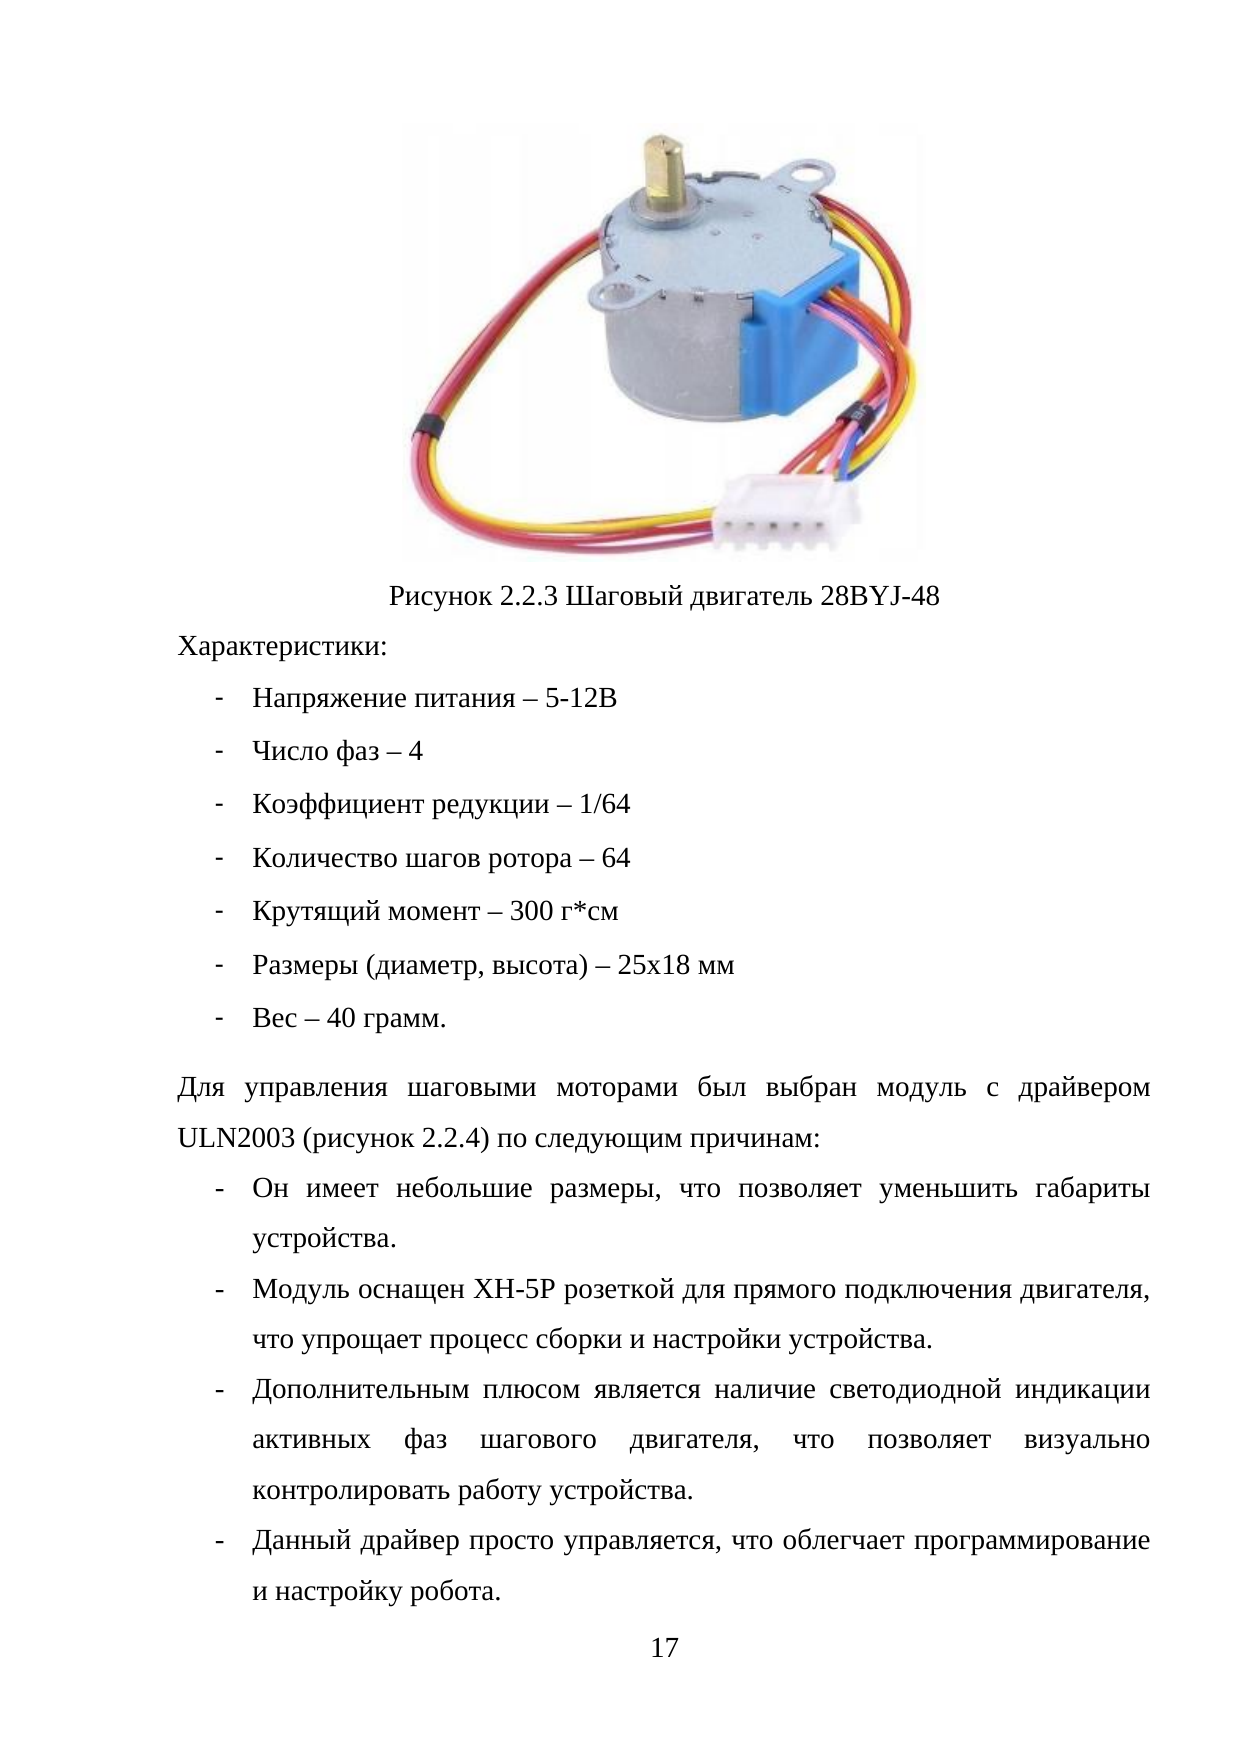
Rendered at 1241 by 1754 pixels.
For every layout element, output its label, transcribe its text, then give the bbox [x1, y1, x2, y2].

list Данный драйвер просто управляется, что облегчает программирование и настройку робота. [214, 1522, 1152, 1606]
list Количество шагов ротора – 64 [214, 839, 1152, 875]
list Размеры (диаметр, высота) – 25x18 мм [214, 946, 1152, 982]
picture [402, 123, 927, 562]
list Модуль оснащен XH-5P розеткой для прямого подключения двигателя, что упрощает процесс сборки и настройки устройства. [214, 1271, 1152, 1354]
list Крутящий момент – 300 г*см [214, 892, 1152, 928]
text Для управления шаговыми моторами был выбран модуль с драйвером ULN2003 (рисунок 2.2.4) по следующим причинам: [177, 1069, 1152, 1153]
list Число фаз – 4 [214, 732, 1152, 768]
list Он имеет небольшие размеры, что позволяет уменьшить габариты устройства. [214, 1170, 1152, 1254]
list Напряжение питания – 5-12В [214, 679, 1152, 714]
text Характеристики: [177, 628, 1152, 662]
list Вес – 40 грамм. [214, 999, 1152, 1035]
list Коэффициент редукции – 1/64 [214, 786, 1152, 821]
list Дополнительным плюсом является наличие светодиодной индикации активных фаз шагового двигателя, что позволяет визуально контролировать работу устройства. [214, 1371, 1152, 1506]
text Рисунок 2.2.3 Шаговый двигатель 28BYJ-48 [177, 578, 1152, 612]
